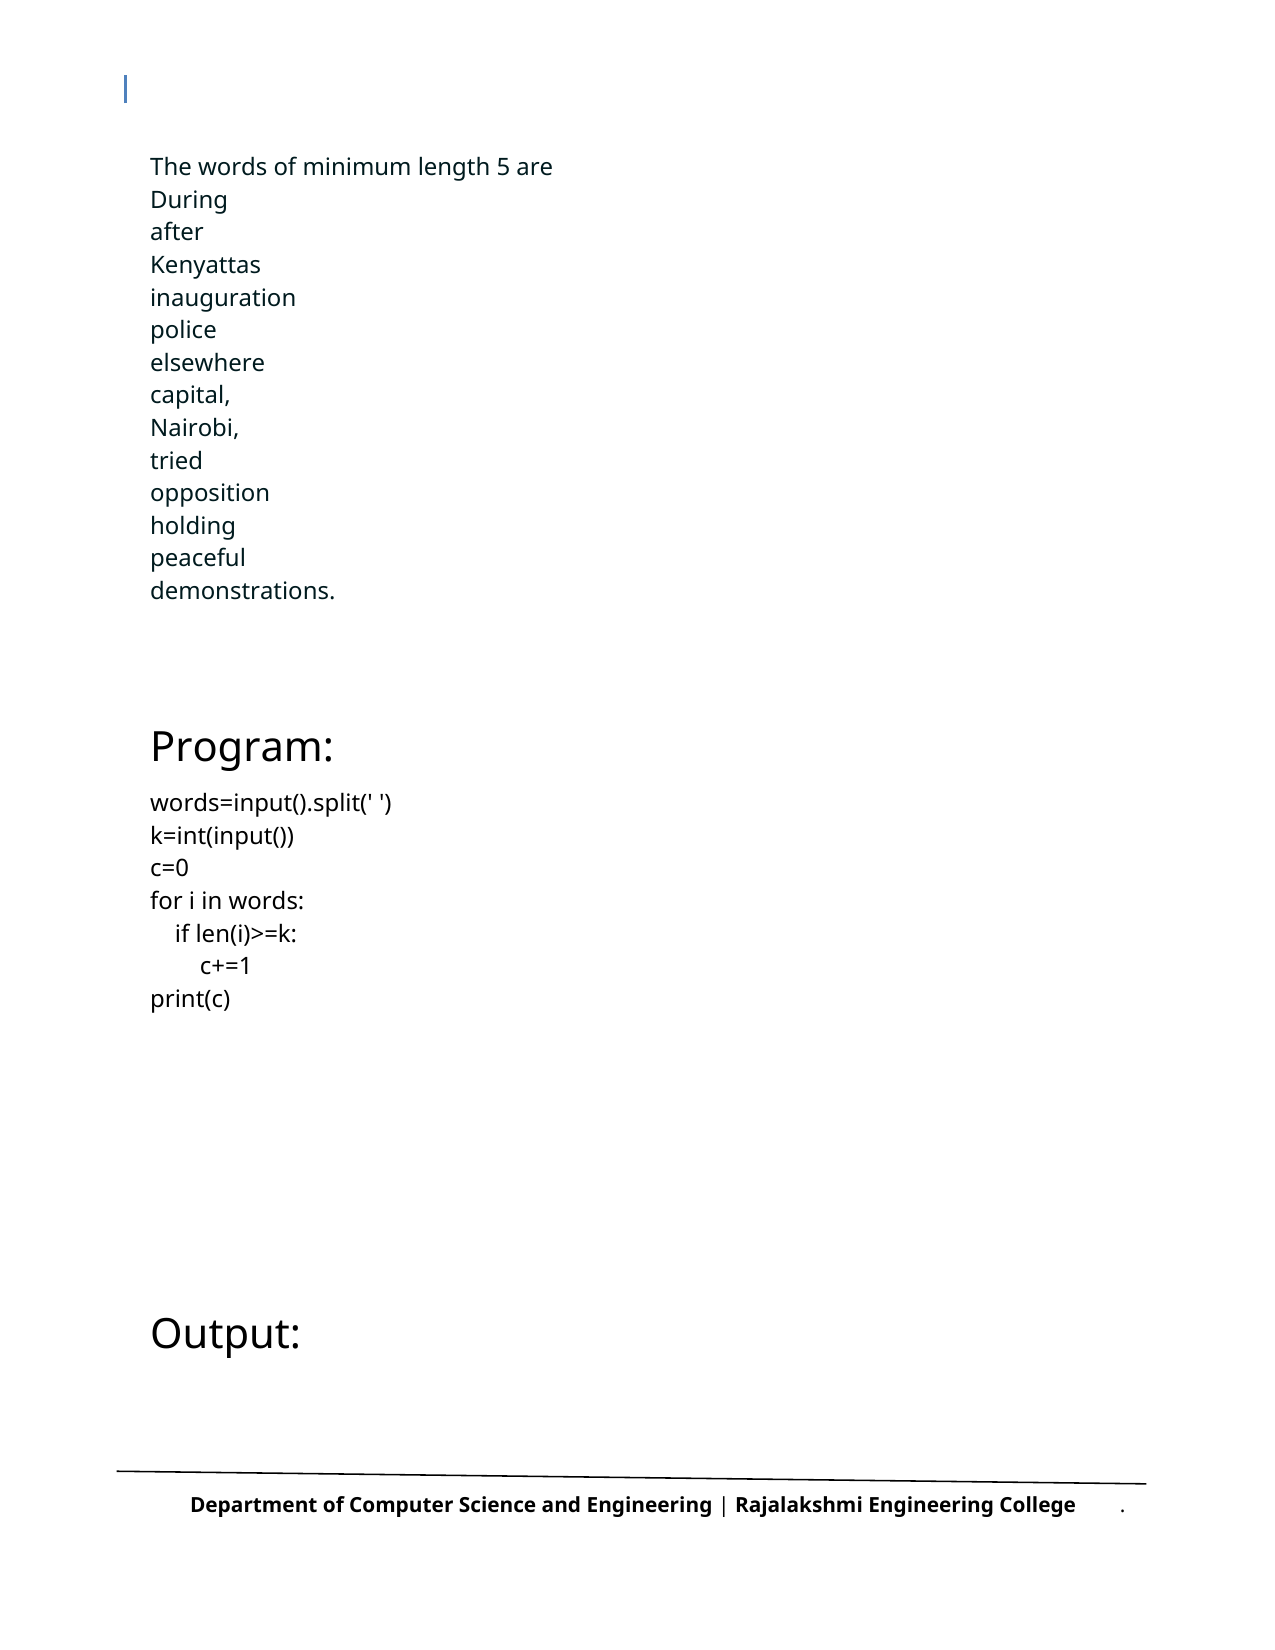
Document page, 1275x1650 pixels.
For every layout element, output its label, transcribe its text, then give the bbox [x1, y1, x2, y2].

text c+=1 [150, 949, 1125, 982]
text if len(i)>=k: [150, 916, 1125, 949]
text print(c) [150, 982, 1125, 1014]
text k=int(input()) [150, 819, 1125, 851]
text c=0 [150, 851, 1125, 884]
text Output: [150, 1304, 1125, 1361]
text words=input().split(' ') [150, 786, 1125, 819]
text Program: [150, 717, 1125, 773]
text The words of minimum length 5 are During after Kenyattas inauguration police elsewhere capital, Nairobi, tried opposition holding peaceful demonstrations. [150, 150, 1125, 606]
text for i in words: [150, 884, 1125, 916]
